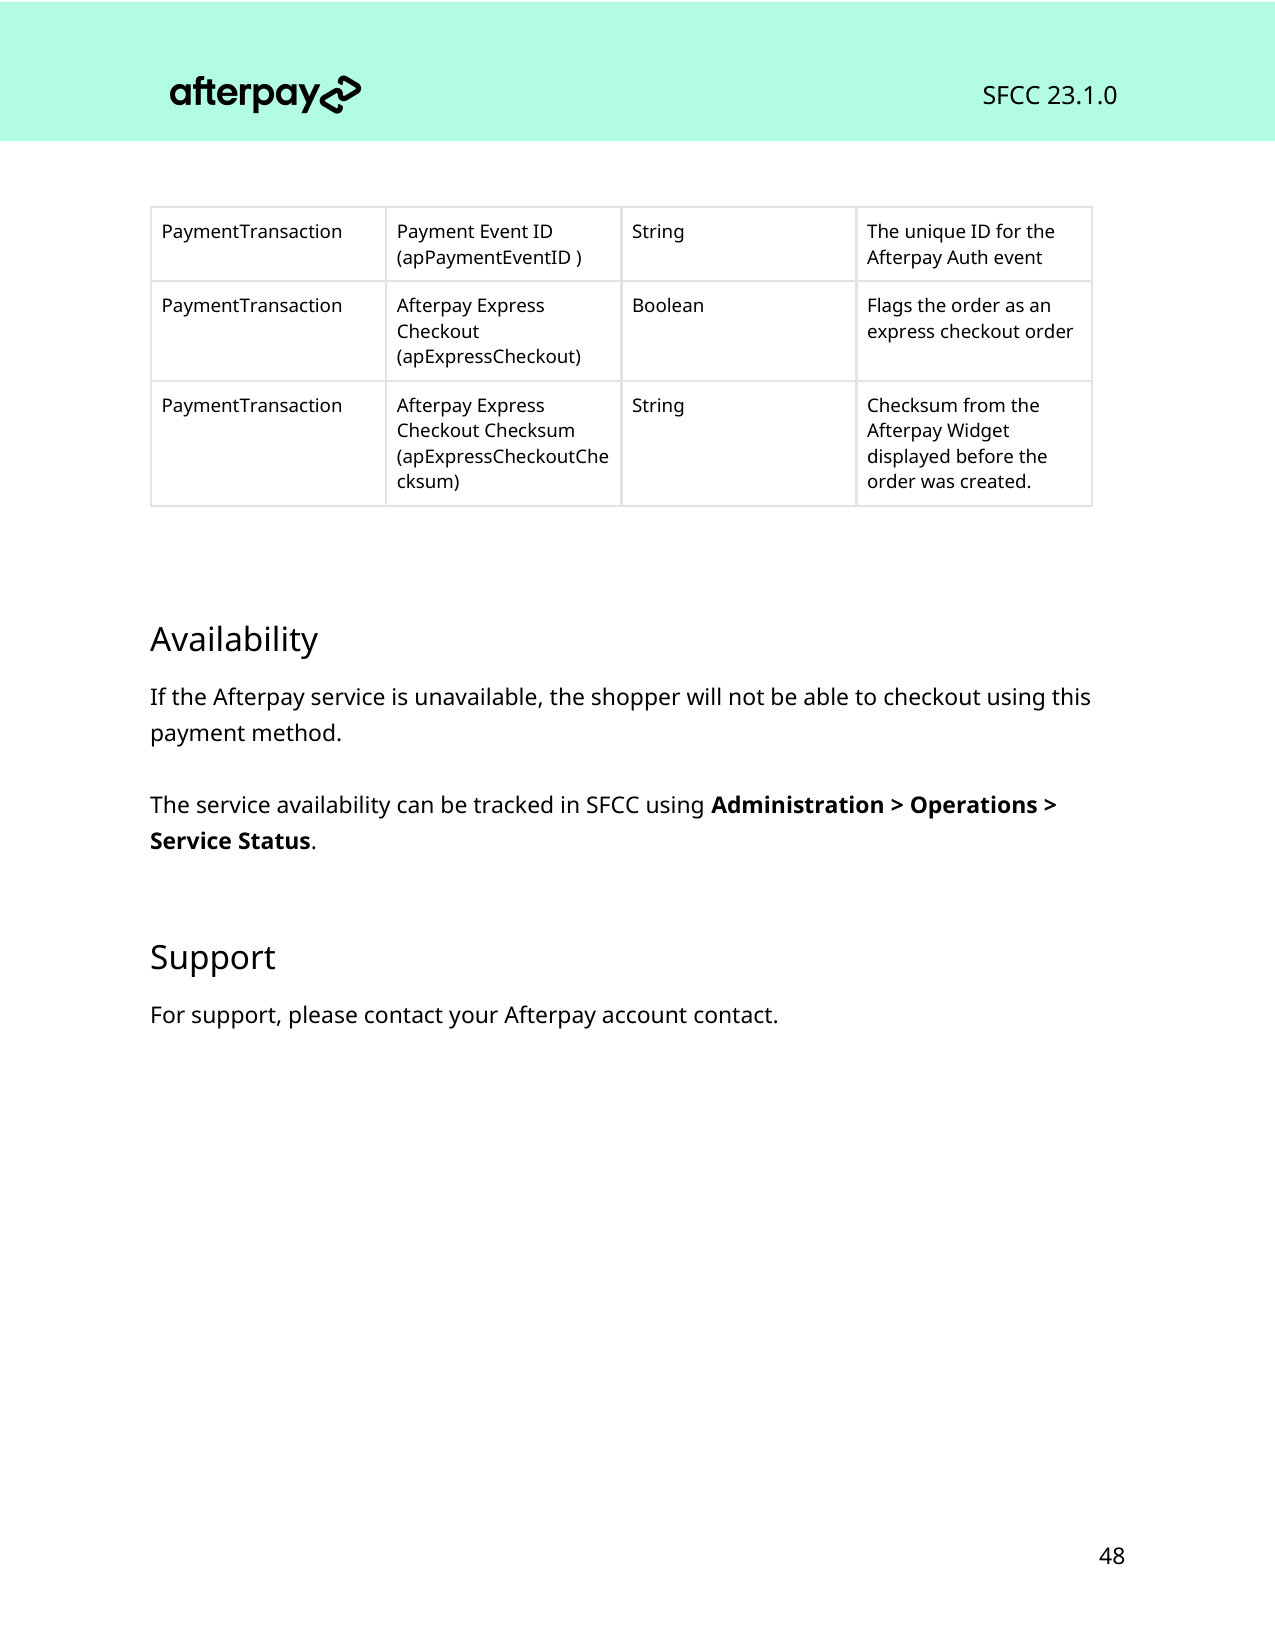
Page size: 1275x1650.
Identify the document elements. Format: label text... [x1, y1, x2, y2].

text For support, please contact your Afterpay account contact. [150, 999, 1125, 1030]
text If the Afterpay service is unavailable, the shopper will not be able to checkout using this payment method. [150, 681, 1125, 748]
table_cell PaymentTransaction [152, 282, 385, 380]
text The service availability can be tracked in SFCC using Administration > Operations > Service Status. [150, 789, 1125, 856]
picture [134, 47, 397, 142]
table_cell Afterpay Express Checkout (apExpressCheckout) [387, 282, 620, 380]
table_cell String [623, 382, 855, 505]
table_cell PaymentTransaction [152, 382, 385, 505]
subtitle Support [150, 934, 1125, 979]
table_cell The unique ID for the Afterpay Auth event [858, 208, 1091, 280]
table_cell PaymentTransaction [152, 208, 385, 280]
table_cell Boolean [623, 282, 855, 380]
table_cell Payment Event ID (apPaymentEventID ) [387, 208, 620, 280]
subtitle Availability [150, 616, 1125, 662]
table_cell Checksum from the Afterpay Widget displayed before the order was created. [858, 382, 1091, 505]
table_cell Afterpay Express Checkout Checksum (apExpressCheckoutChecksum) [387, 382, 620, 505]
table_cell Flags the order as an express checkout order [858, 282, 1091, 380]
table_cell String [623, 208, 855, 280]
